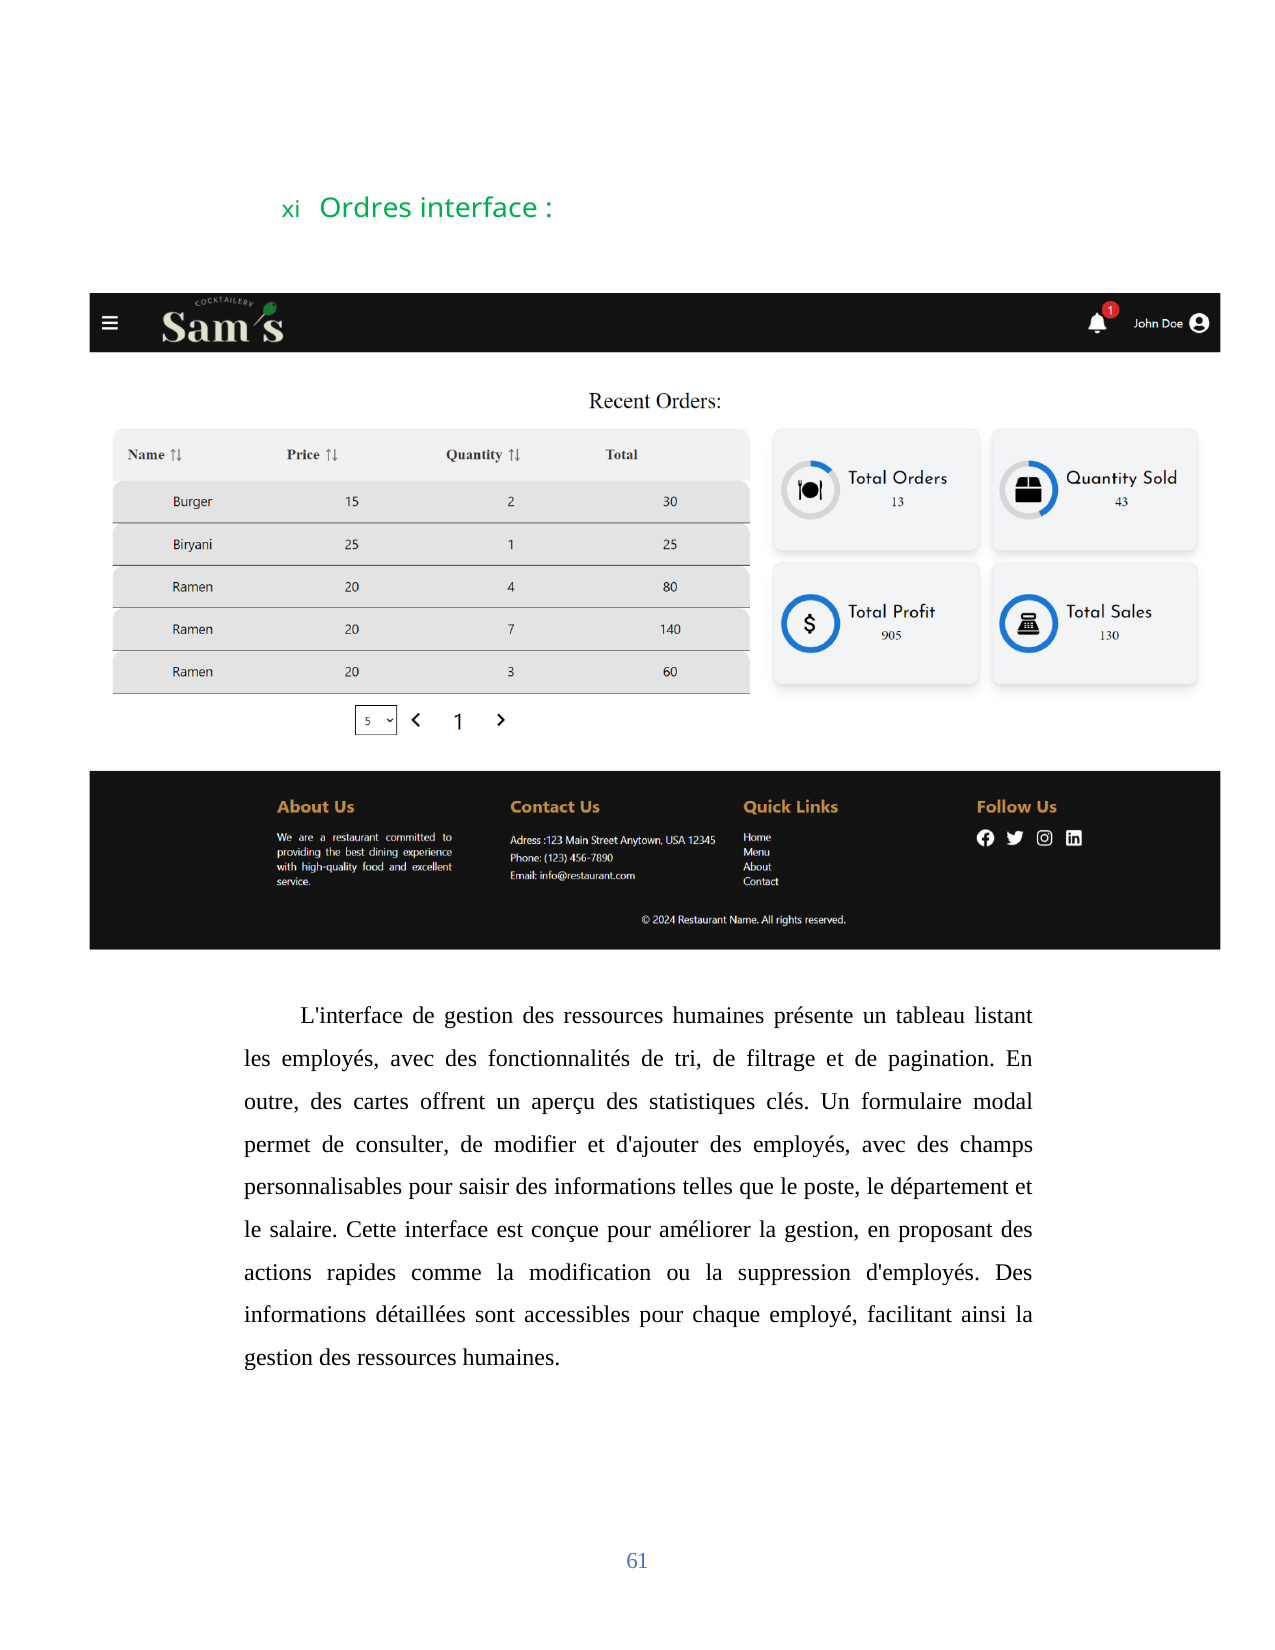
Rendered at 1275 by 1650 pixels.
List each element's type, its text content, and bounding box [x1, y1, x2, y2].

text L'interface de gestion des ressources humaines présente un tableau listant les employés, avec des fonctionnalités de tri, de filtrage et de pagination. En outre, des cartes offrent un aperçu des statistiques clés. Un formulaire modal permet de consulter, de modifier et d'ajouter des employés, avec des champs personnalisables pour saisir des informations telles que le poste, le département et le salaire. Cette interface est conçue pour améliorer la gestion, en proposant des actions rapides comme la modification ou la suppression d'employés. Des informations détaillées sont accessibles pour chaque employé, facilitant ainsi la gestion des ressources humaines. [244, 950, 1034, 1371]
text Ordres interface : [281, 189, 1254, 226]
picture [89, 293, 1221, 950]
